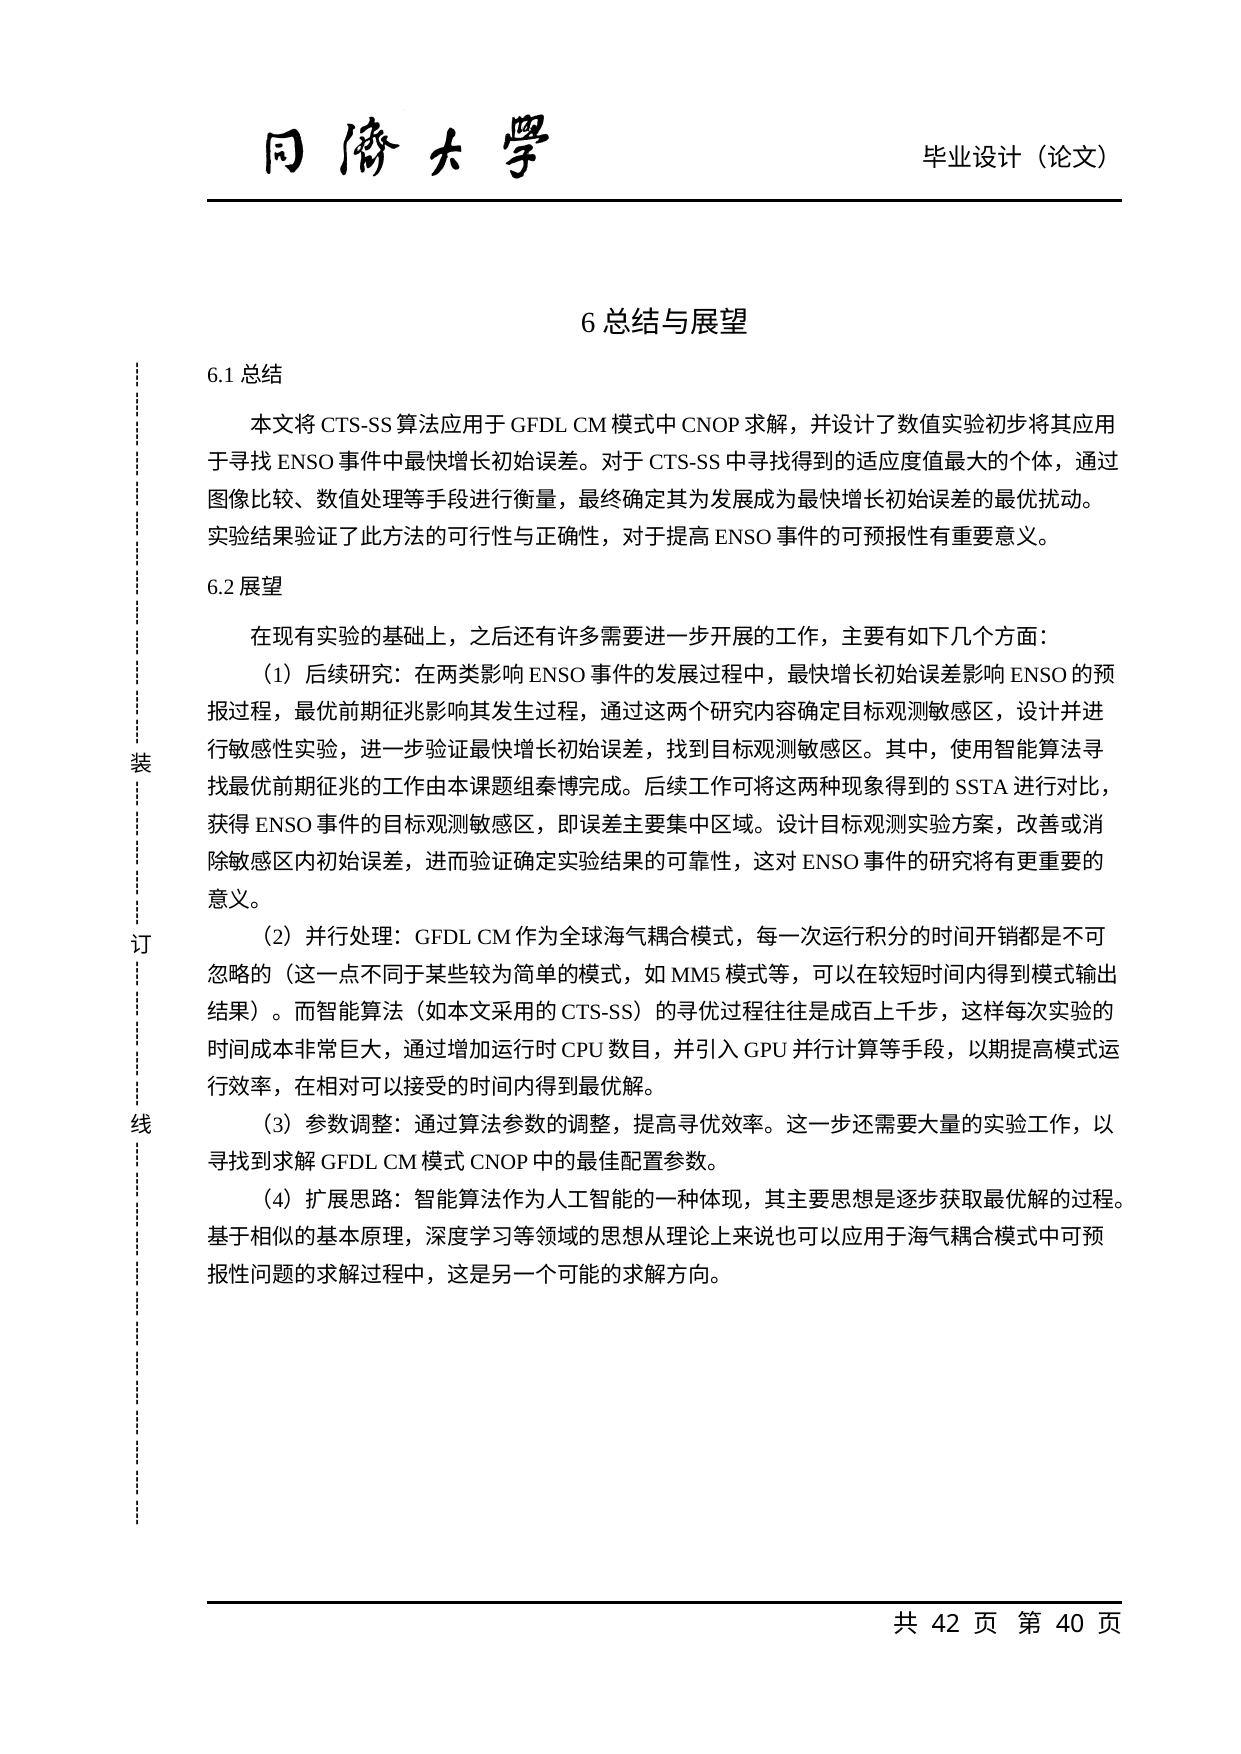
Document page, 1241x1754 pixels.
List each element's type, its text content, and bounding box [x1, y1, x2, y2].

text 本文将CTS-SS算法应用于GFDL CM模式中CNOP求解，并设计了数值实验初步将其应用于寻找ENSO事件中最快增长初始误差。对于CTS-SS中寻找得到的适应度值最大的个体，通过图像比较、数值处理等手段进行衡量，最终确定其为发展成为最快增长初始误差的最优扰动。实验结果验证了此方法的可行性与正确性，对于提高ENSO事件的可预报性有重要意义。 [207, 402, 1122, 552]
text （4）扩展思路：智能算法作为人工智能的一种体现，其主要思想是逐步获取最优解的过程。基于相似的基本原理，深度学习等领域的思想从理论上来说也可以应用于海气耦合模式中可预报性问题的求解过程中，这是另一个可能的求解方向。 [207, 1177, 1122, 1290]
picture [244, 106, 567, 185]
subtitle 6.2 展望 [207, 565, 1122, 602]
subtitle 6 总结与展望 [207, 302, 1122, 340]
subtitle 6.1 总结 [207, 352, 1122, 390]
text （3）参数调整：通过算法参数的调整，提高寻优效率。这一步还需要大量的实验工作，以寻找到求解GFDL CM模式CNOP中的最佳配置参数。 [207, 1102, 1122, 1177]
text 在现有实验的基础上，之后还有许多需要进一步开展的工作，主要有如下几个方面： [207, 615, 1122, 652]
text （1）后续研究：在两类影响ENSO事件的发展过程中，最快增长初始误差影响ENSO的预报过程，最优前期征兆影响其发生过程，通过这两个研究内容确定目标观测敏感区，设计并进行敏感性实验，进一步验证最快增长初始误差，找到目标观测敏感区。其中，使用智能算法寻找最优前期征兆的工作由本课题组秦博完成。后续工作可将这两种现象得到的SSTA进行对比，获得ENSO事件的目标观测敏感区，即误差主要集中区域。设计目标观测实验方案，改善或消除敏感区内初始误差，进而验证确定实验结果的可靠性，这对ENSO事件的研究将有更重要的意义。 [207, 652, 1122, 915]
text （2）并行处理：GFDL CM作为全球海气耦合模式，每一次运行积分的时间开销都是不可忽略的（这一点不同于某些较为简单的模式，如MM5模式等，可以在较短时间内得到模式输出结果）。而智能算法（如本文采用的CTS-SS）的寻优过程往往是成百上千步，这样每次实验的时间成本非常巨大，通过增加运行时CPU数目，并引入GPU并行计算等手段，以期提高模式运行效率，在相对可以接受的时间内得到最优解。 [207, 915, 1122, 1102]
